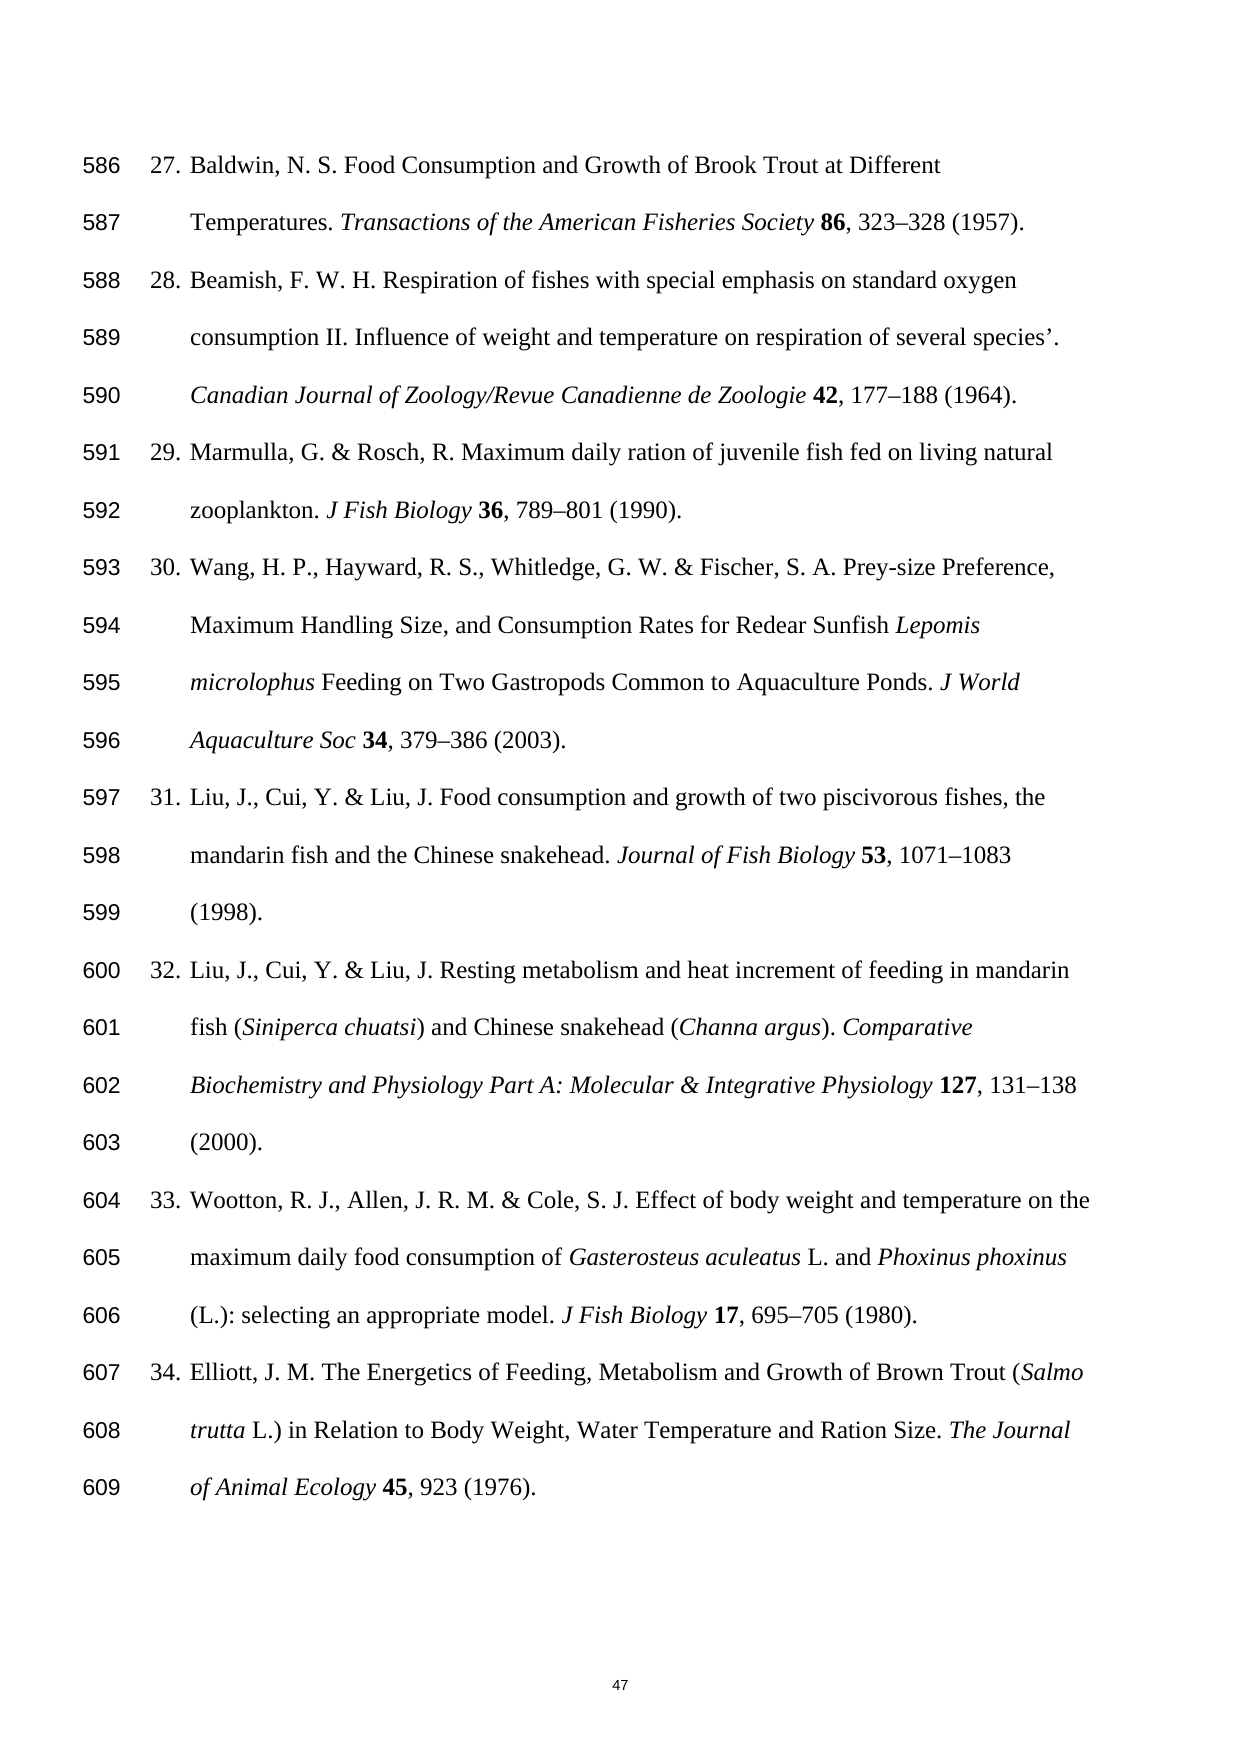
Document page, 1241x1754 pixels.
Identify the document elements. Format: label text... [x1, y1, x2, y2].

text 33. Wootton, R. J., Allen, J. R. M. & Cole, S. J. Effect of body weight and temperature on the maximum daily food consumption of Gasterosteus aculeatus L. and Phoxinus phoxinus (L.): selecting an appropriate model. J Fish Biology 17, 695–705 (1980). [150, 1185, 1090, 1329]
text 30. Wang, H. P., Hayward, R. S., Whitledge, G. W. & Fischer, S. A. Prey-size Preference, Maximum Handling Size, and Consumption Rates for Redear Sunfish Lepomis microlophus Feeding on Two Gastropods Common to Aquaculture Ponds. J World Aquaculture Soc 34, 379–386 (2003). [150, 552, 1090, 754]
text 31. Liu, J., Cui, Y. & Liu, J. Food consumption and growth of two piscivorous fishes, the mandarin fish and the Chinese snakehead. Journal of Fish Biology 53, 1071–1083 (1998). [150, 782, 1090, 926]
text 28. Beamish, F. W. H. Respiration of fishes with special emphasis on standard oxygen consumption II. Influence of weight and temperature on respiration of several species’. Canadian Journal of Zoology/Revue Canadienne de Zoologie 42, 177–188 (1964). [150, 265, 1090, 409]
text 34. Elliott, J. M. The Energetics of Feeding, Metabolism and Growth of Brown Trout (Salmo trutta L.) in Relation to Body Weight, Water Temperature and Ration Size. The Journal of Animal Ecology 45, 923 (1976). [150, 1357, 1090, 1501]
text 29. Marmulla, G. & Rosch, R. Maximum daily ration of juvenile fish fed on living natural zooplankton. J Fish Biology 36, 789–801 (1990). [150, 437, 1090, 524]
text 27. Baldwin, N. S. Food Consumption and Growth of Brook Trout at Different Temperatures. Transactions of the American Fisheries Society 86, 323–328 (1957). [150, 150, 1090, 236]
text 32. Liu, J., Cui, Y. & Liu, J. Resting metabolism and heat increment of feeding in mandarin fish (Siniperca chuatsi) and Chinese snakehead (Channa argus). Comparative Biochemistry and Physiology Part A: Molecular & Integrative Physiology 127, 131–138 (2000). [150, 955, 1090, 1156]
